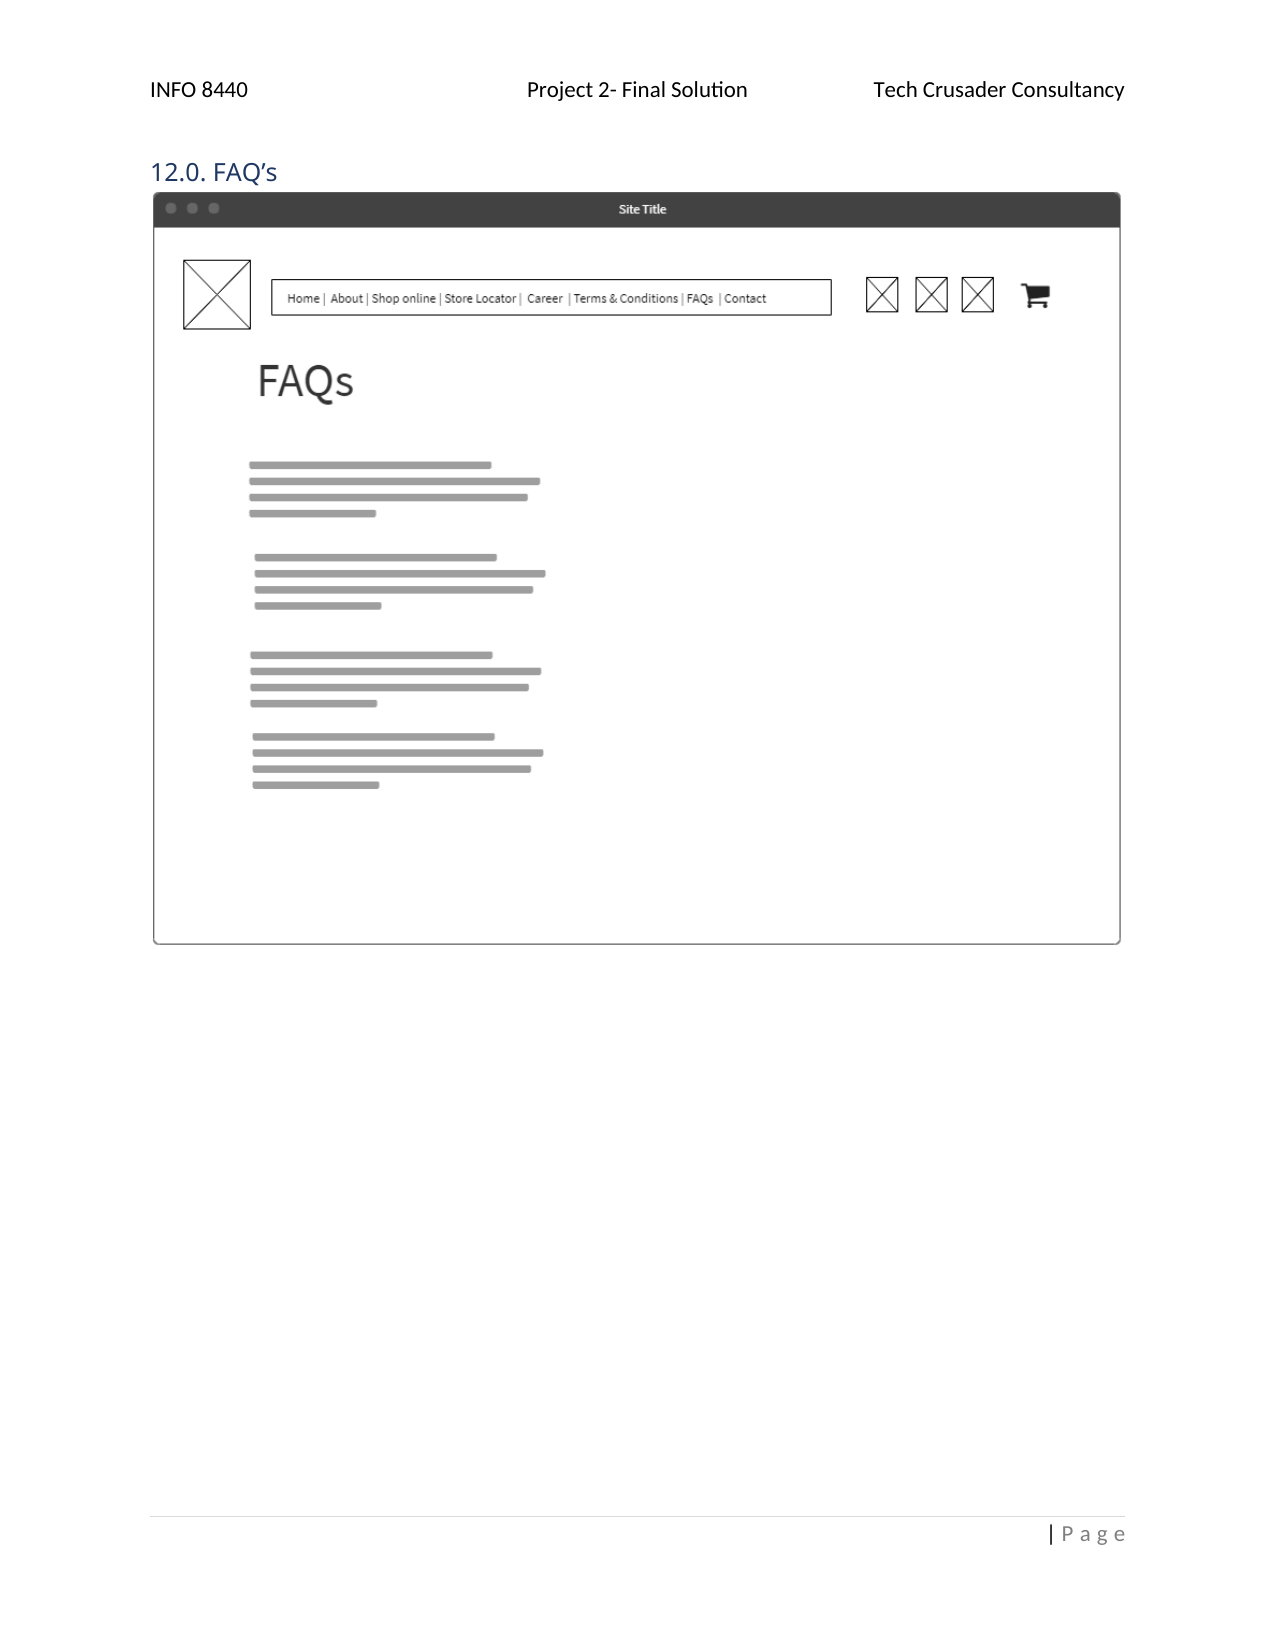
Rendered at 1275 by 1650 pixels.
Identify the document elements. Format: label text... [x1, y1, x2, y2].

picture [150, 191, 1125, 949]
subtitle 12.0. FAQ’s [150, 154, 1125, 188]
